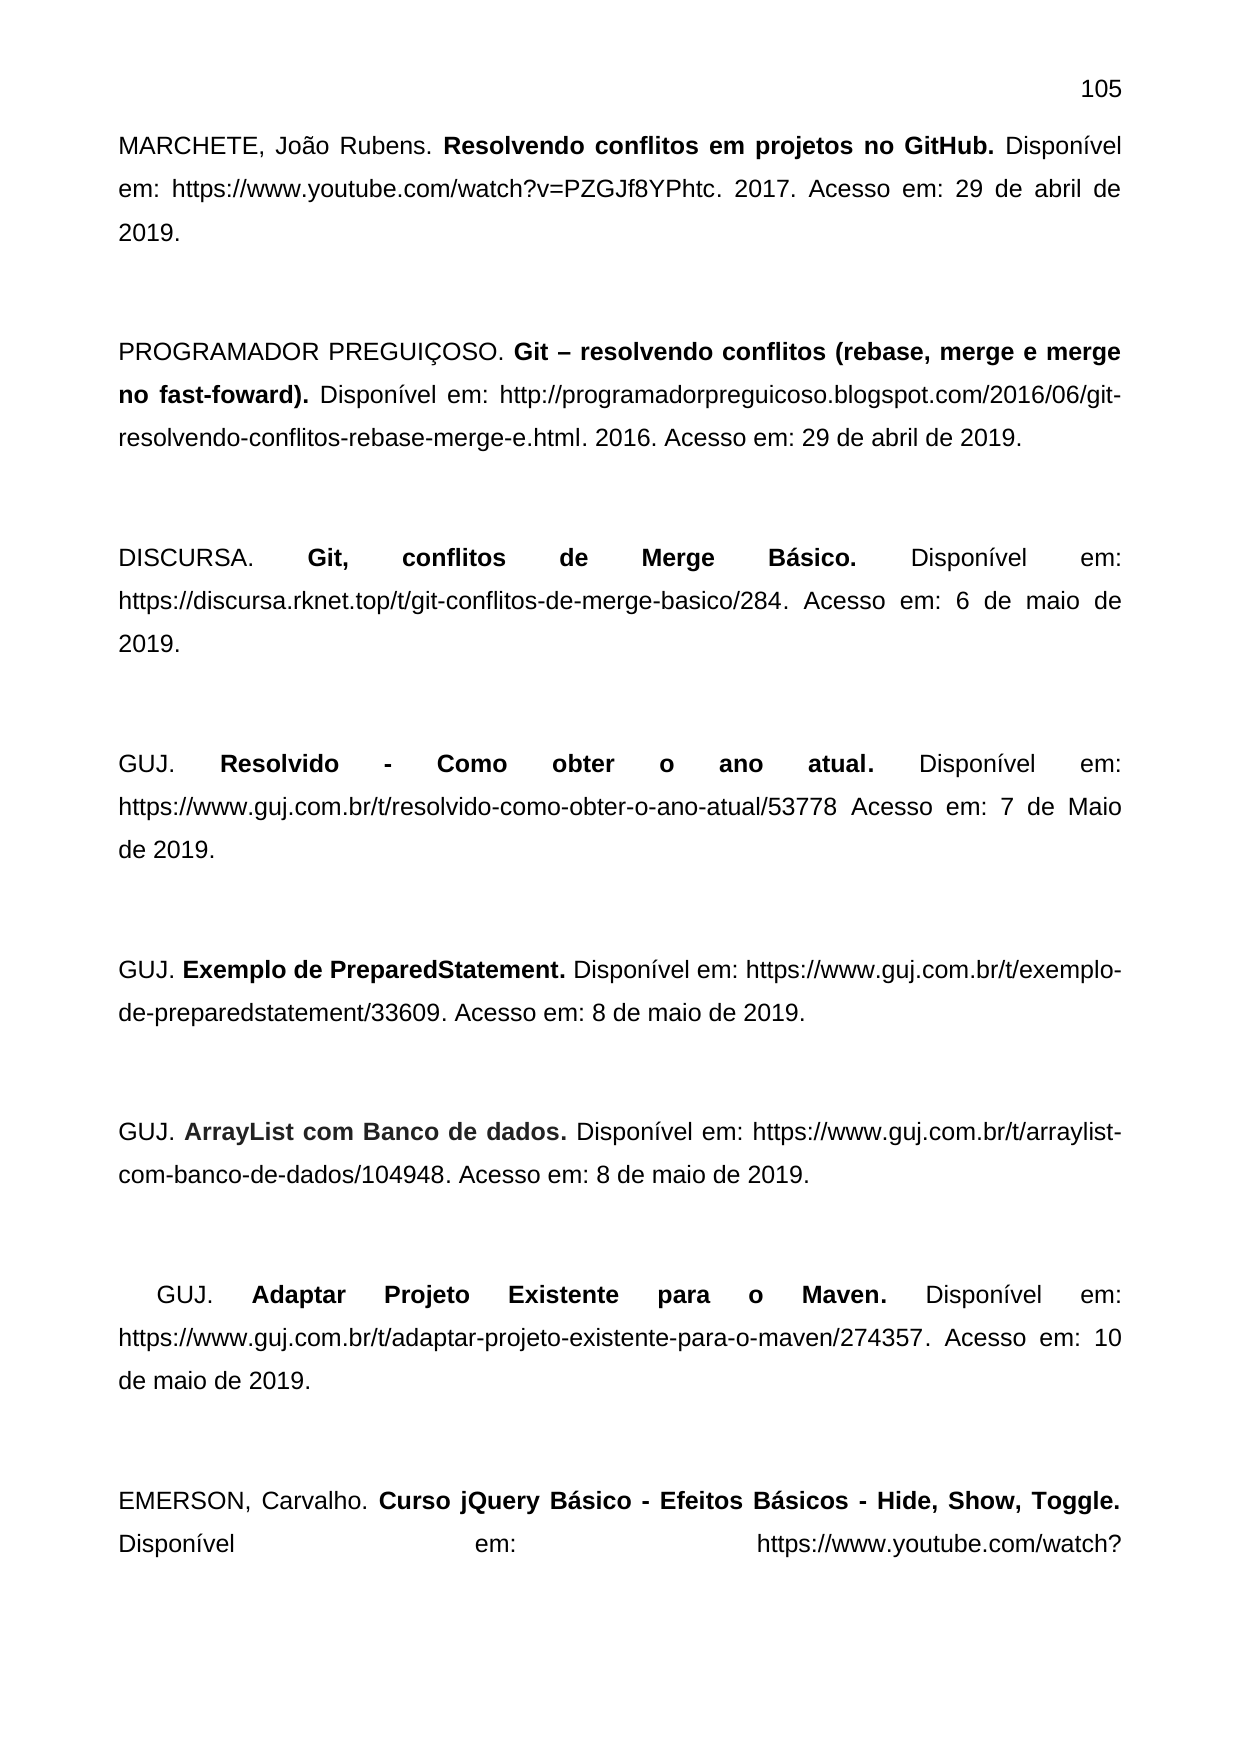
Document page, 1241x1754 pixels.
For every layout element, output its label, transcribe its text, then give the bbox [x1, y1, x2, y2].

text GUJ. Resolvido - Como obter o ano atual. Disponível em: https://www.guj.com.br/t/resolvido-como-obter-o-ano-atual/53778 Acesso em: 7 de Maio de 2019. [118, 749, 1122, 864]
text GUJ. ArrayList com Banco de dados. Disponível em: https://www.guj.com.br/t/arraylist-com-banco-de-dados/104948. Acesso em: 8 de maio de 2019. [118, 1117, 1122, 1189]
text GUJ. Exemplo de PreparedStatement. Disponível em: https://www.guj.com.br/t/exemplo-de-preparedstatement/33609. Acesso em: 8 de maio de 2019. [118, 955, 1122, 1027]
text GUJ. Adaptar Projeto Existente para o Maven. Disponível em: https://www.guj.com.br/t/adaptar-projeto-existente-para-o-maven/274357. Acesso em: 10 de maio de 2019. [118, 1280, 1122, 1395]
text PROGRAMADOR PREGUIÇOSO. Git – resolvendo conflitos (rebase, merge e merge no fast-foward). Disponível em: http://programadorpreguicoso.blogspot.com/2016/06/git-resolvendo-conflitos-rebase-merge-e.html. 2016. Acesso em: 29 de abril de 2019. [118, 337, 1122, 452]
text MARCHETE, João Rubens. Resolvendo conflitos em projetos no GitHub. Disponível em: https://www.youtube.com/watch?v=PZGJf8YPhtc. 2017. Acesso em: 29 de abril de 2019. [118, 131, 1122, 246]
text DISCURSA. Git, conflitos de Merge Básico. Disponível em: https://discursa.rknet.top/t/git-conflitos-de-merge-basico/284. Acesso em: 6 de maio de 2019. [118, 543, 1122, 658]
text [118, 1486, 1122, 1558]
